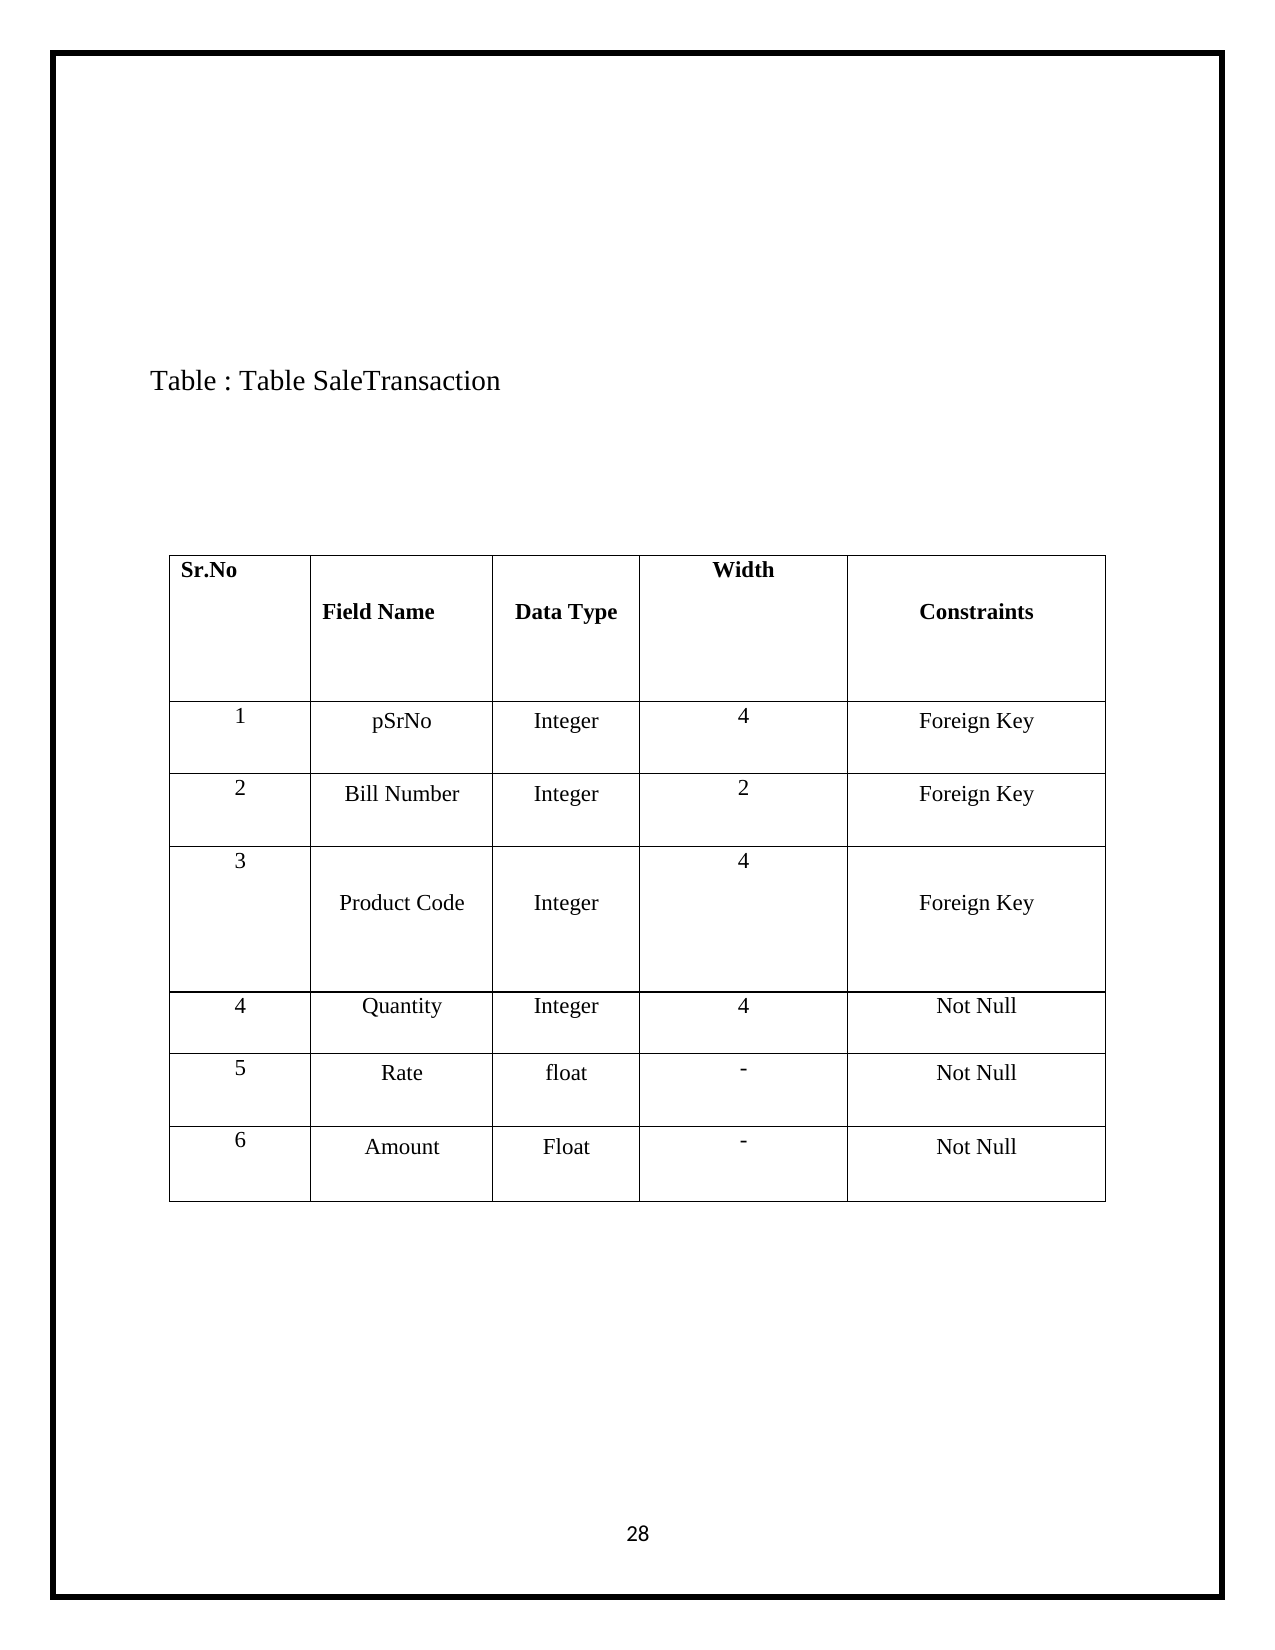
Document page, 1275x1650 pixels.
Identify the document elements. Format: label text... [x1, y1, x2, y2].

table_header Constraints [848, 556, 1105, 701]
table_cell 6 [170, 1127, 310, 1201]
table_cell Amount [311, 1127, 492, 1201]
table_cell Not Null [848, 1127, 1105, 1201]
table_cell 5 [170, 1054, 310, 1126]
table_cell Product Code [311, 847, 492, 991]
table_cell 2 [170, 774, 310, 846]
table_cell Quantity [311, 993, 492, 1053]
table_cell - [640, 1054, 847, 1126]
table_cell Integer [493, 847, 639, 991]
table_cell Foreign Key [848, 774, 1105, 846]
table_cell 3 [170, 847, 310, 991]
table_header Sr.No [170, 556, 310, 701]
table_cell 1 [170, 702, 310, 773]
table_cell float [493, 1054, 639, 1126]
table_header Width [640, 556, 847, 701]
text Table : Table SaleTransaction [150, 363, 1125, 397]
table_cell Integer [493, 993, 639, 1053]
table_cell 2 [640, 774, 847, 846]
table_cell Not Null [848, 1054, 1105, 1126]
table_cell pSrNo [311, 702, 492, 773]
table_cell Rate [311, 1054, 492, 1126]
table_cell Not Null [848, 993, 1105, 1053]
table_cell 4 [170, 993, 310, 1053]
table_cell Foreign Key [848, 702, 1105, 773]
table_header Data Type [493, 556, 639, 701]
table_cell Bill Number [311, 774, 492, 846]
table_cell Foreign Key [848, 847, 1105, 991]
table_cell Float [493, 1127, 639, 1201]
table_cell 4 [640, 847, 847, 991]
table_cell 4 [640, 702, 847, 773]
table_cell 4 [640, 993, 847, 1053]
table_header Field Name [311, 556, 492, 701]
table_cell - [640, 1127, 847, 1201]
table_cell Integer [493, 702, 639, 773]
table_cell Integer [493, 774, 639, 846]
